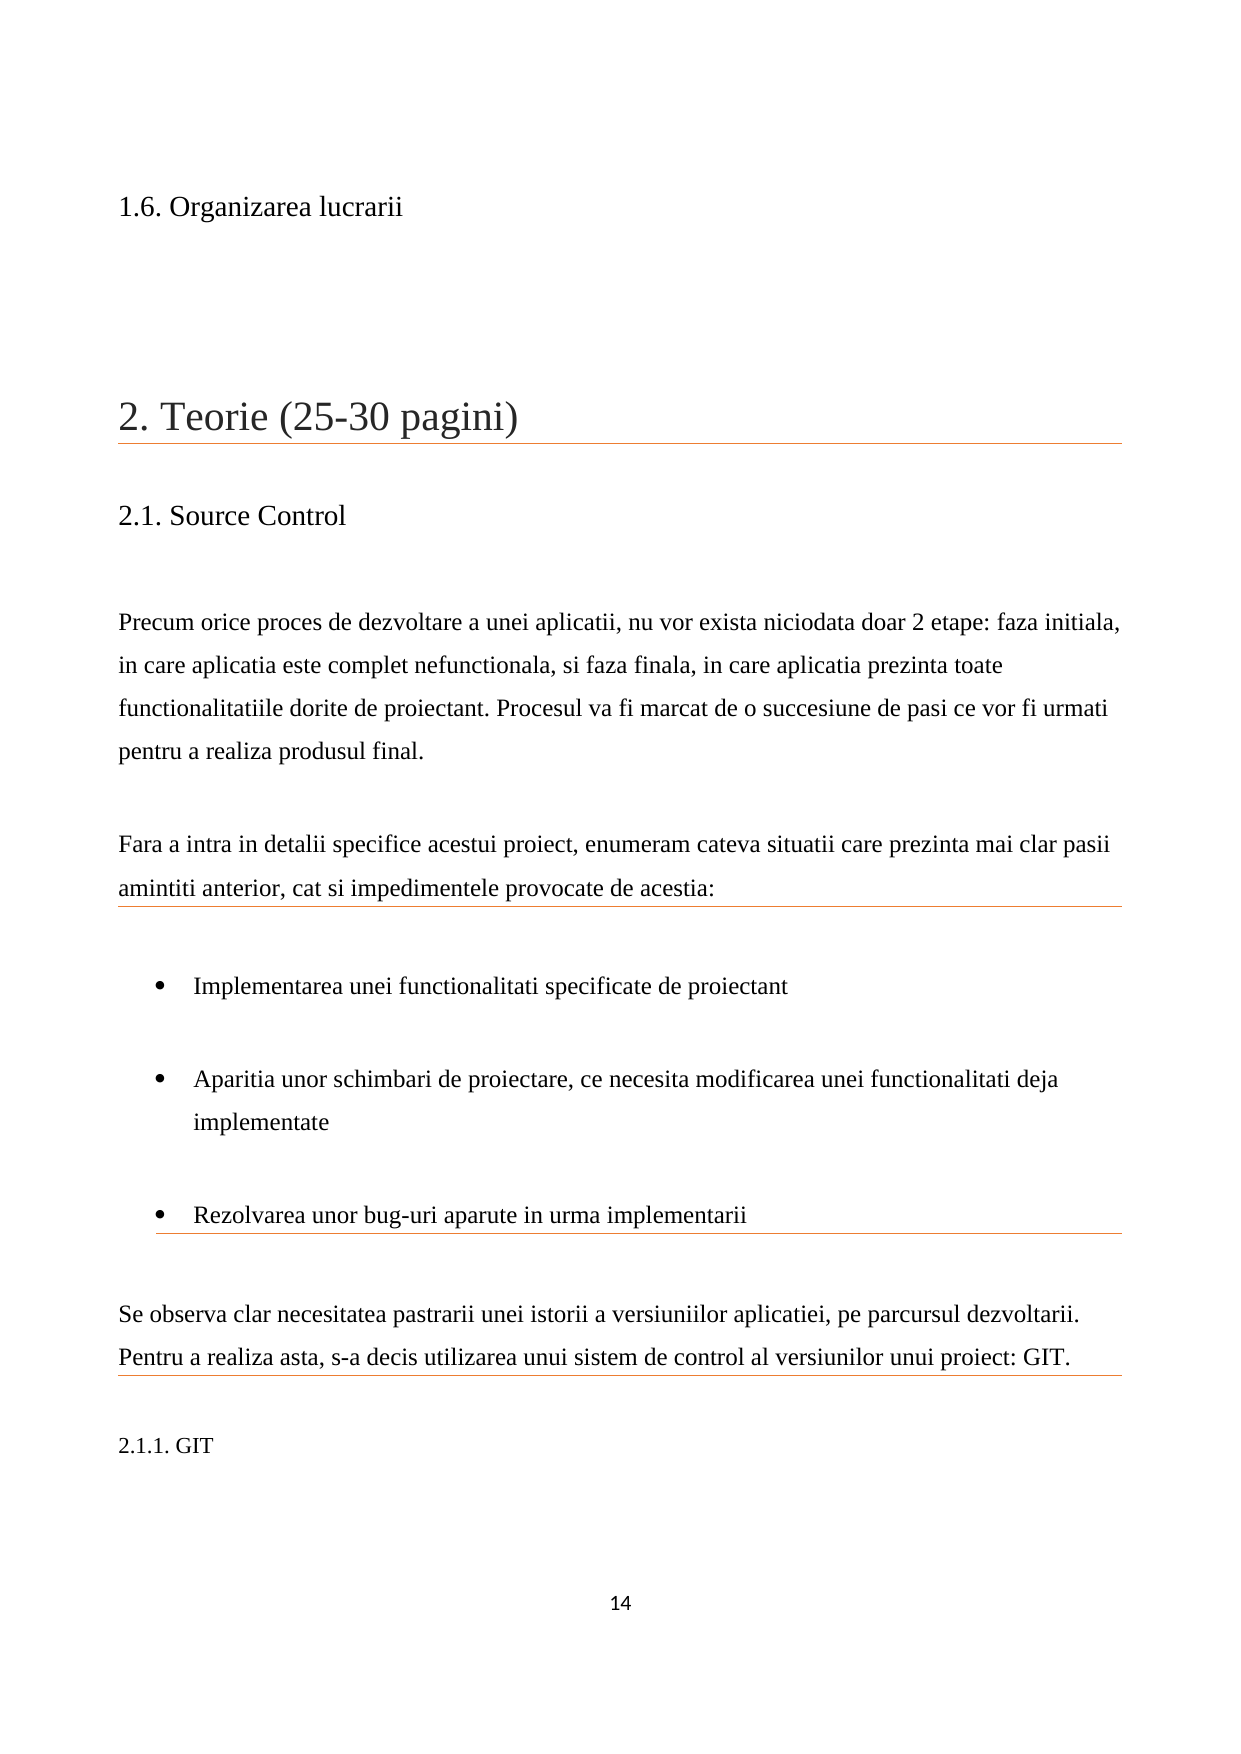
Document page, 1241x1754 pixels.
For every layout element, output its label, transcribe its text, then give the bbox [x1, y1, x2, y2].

text 2.1. Source Control [118, 498, 1122, 532]
subtitle Precum orice proces de dezvoltare a unei aplicatii, nu vor exista niciodata doar 2 etape: faza initiala, in care aplicatia este complet nefunctionala, si faza finala, in care aplicatia prezinta toate functionalitatiile dorite de proiectant. Procesul va fi marcat de o succesiune de pasi ce vor fi urmati pentru a realiza produsul final. [118, 607, 1122, 765]
subtitle Se observa clar necesitatea pastrarii unei istorii a versiuniilor aplicatiei, pe parcursul dezvoltarii. Pentru a realiza asta, s-a decis utilizarea unui sistem de control al versiunilor unui proiect: GIT. [118, 1299, 1122, 1375]
text 1.6. Organizarea lucrarii [118, 189, 1122, 223]
subtitle Fara a intra in detalii specifice acestui proiect, enumeram cateva situatii care prezinta mai clar pasii amintiti anterior, cat si impedimentele provocate de acestia: [118, 829, 1122, 906]
subtitle Rezolvarea unor bug-uri aparute in urma implementarii [156, 1200, 1122, 1233]
text 2.1.1. GIT [118, 1432, 1122, 1458]
subtitle 2. Teorie (25-30 pagini) [118, 391, 1122, 443]
subtitle Implementarea unei functionalitati specificate de proiectant [156, 971, 1122, 1000]
subtitle Aparitia unor schimbari de proiectare, ce necesita modificarea unei functionalitati deja implementate [156, 1064, 1122, 1136]
